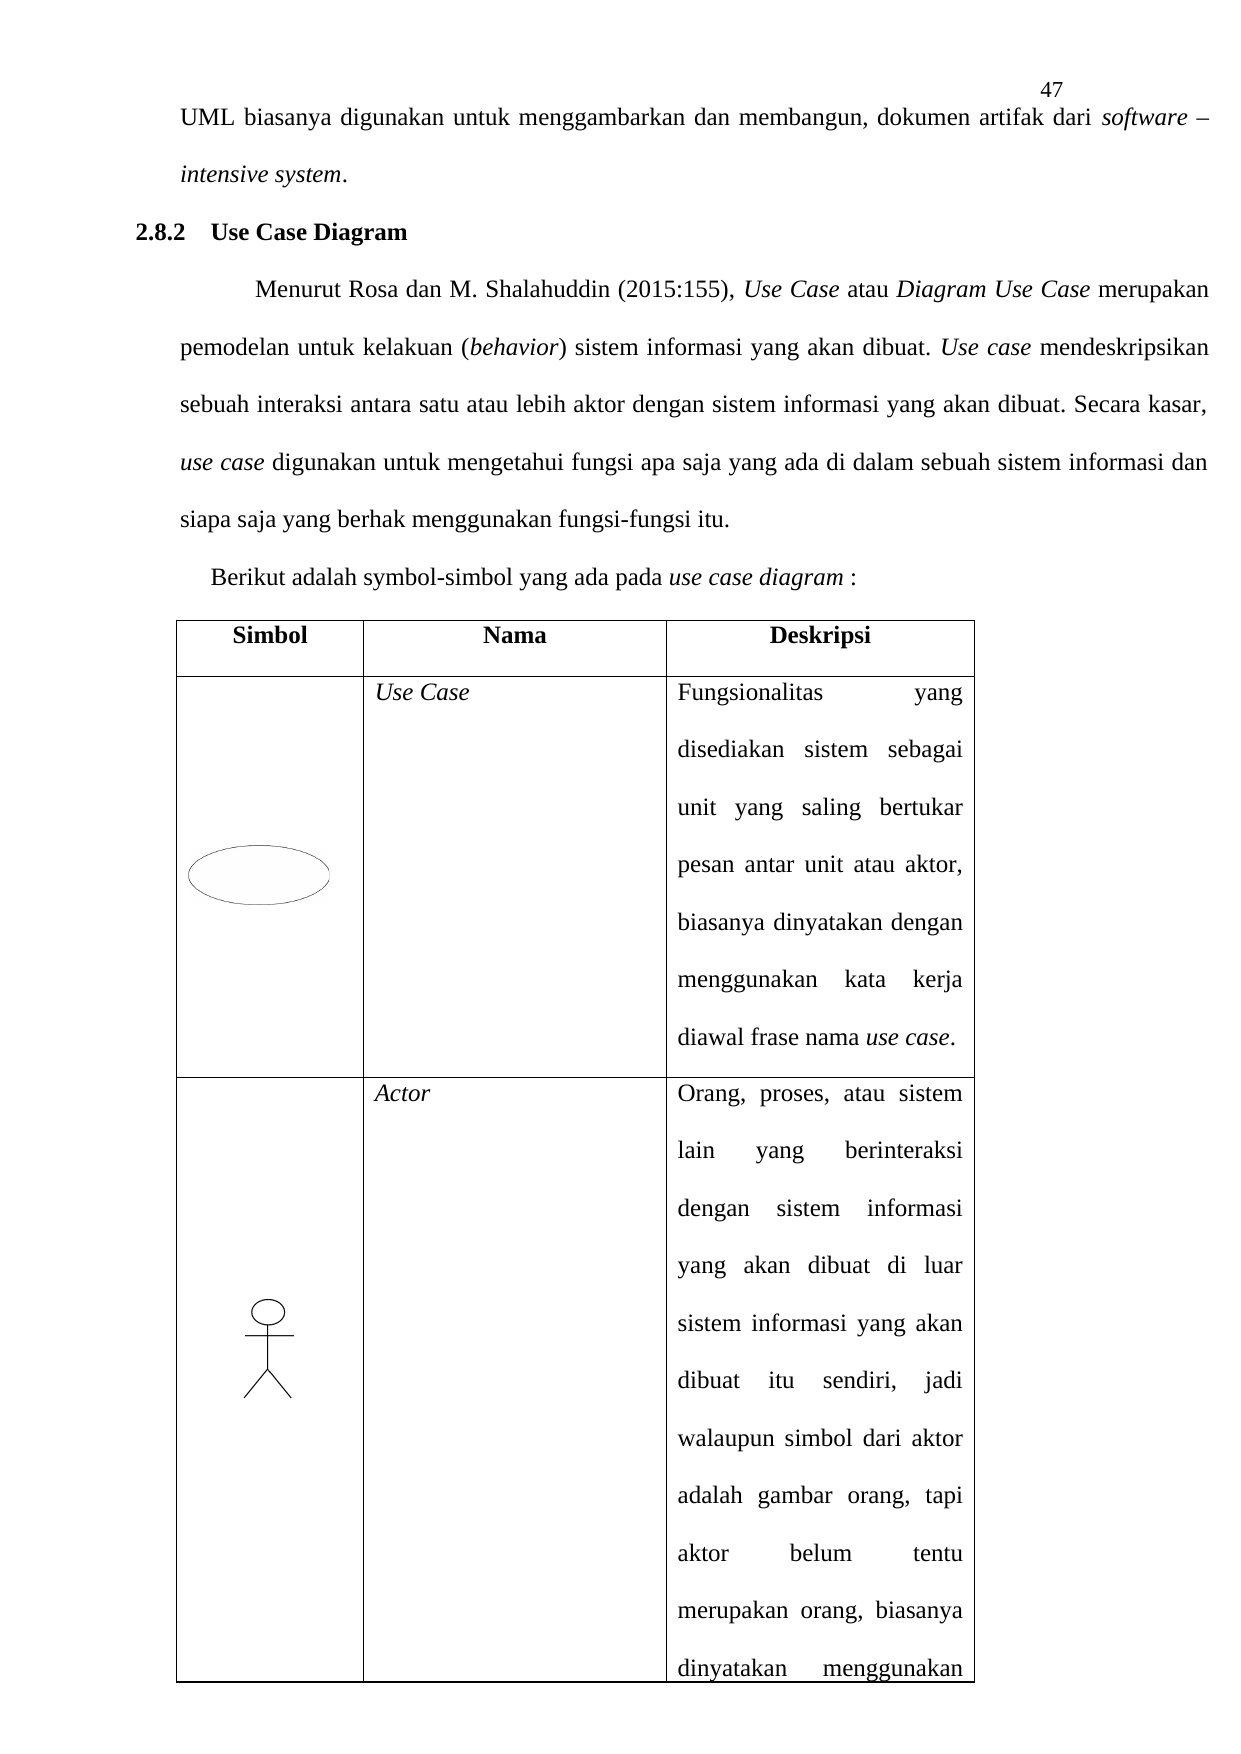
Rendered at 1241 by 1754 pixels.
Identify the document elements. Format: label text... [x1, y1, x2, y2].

list Berikut adalah symbol-simbol yang ada pada use case diagram : [135, 562, 1209, 591]
table_header Deskripsi [667, 621, 974, 676]
list Menurut Rosa dan M. Shalahuddin (2015:155), Use Case atau Diagram Use Case merupakan pemodelan untuk kelakuan (behavior) sistem informasi yang akan dibuat. Use case mendeskripsikan sebuah interaksi antara satu atau lebih aktor dengan sistem informasi yang akan dibuat. Secara kasar, use case digunakan untuk mengetahui fungsi apa saja yang ada di dalam sebuah sistem informasi dan siapa saja yang berhak menggunakan fungsi-fungsi itu. [180, 274, 1209, 533]
table_cell [177, 677, 363, 1077]
table_header Simbol [177, 621, 363, 676]
table_cell Use Case [364, 677, 666, 1077]
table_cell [667, 1078, 974, 1681]
picture [188, 845, 330, 905]
table_header Nama [364, 621, 666, 676]
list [180, 102, 1209, 188]
table_cell Fungsionalitas yang disediakan sistem sebagai unit yang saling bertukar pesan antar unit atau aktor, biasanya dinyatakan dengan menggunakan kata kerja diawal frase nama use case. [667, 677, 974, 1077]
table_cell [177, 1078, 363, 1681]
list Use Case Diagram [135, 217, 1209, 246]
picture [233, 1292, 304, 1408]
table_cell Actor [364, 1078, 666, 1681]
